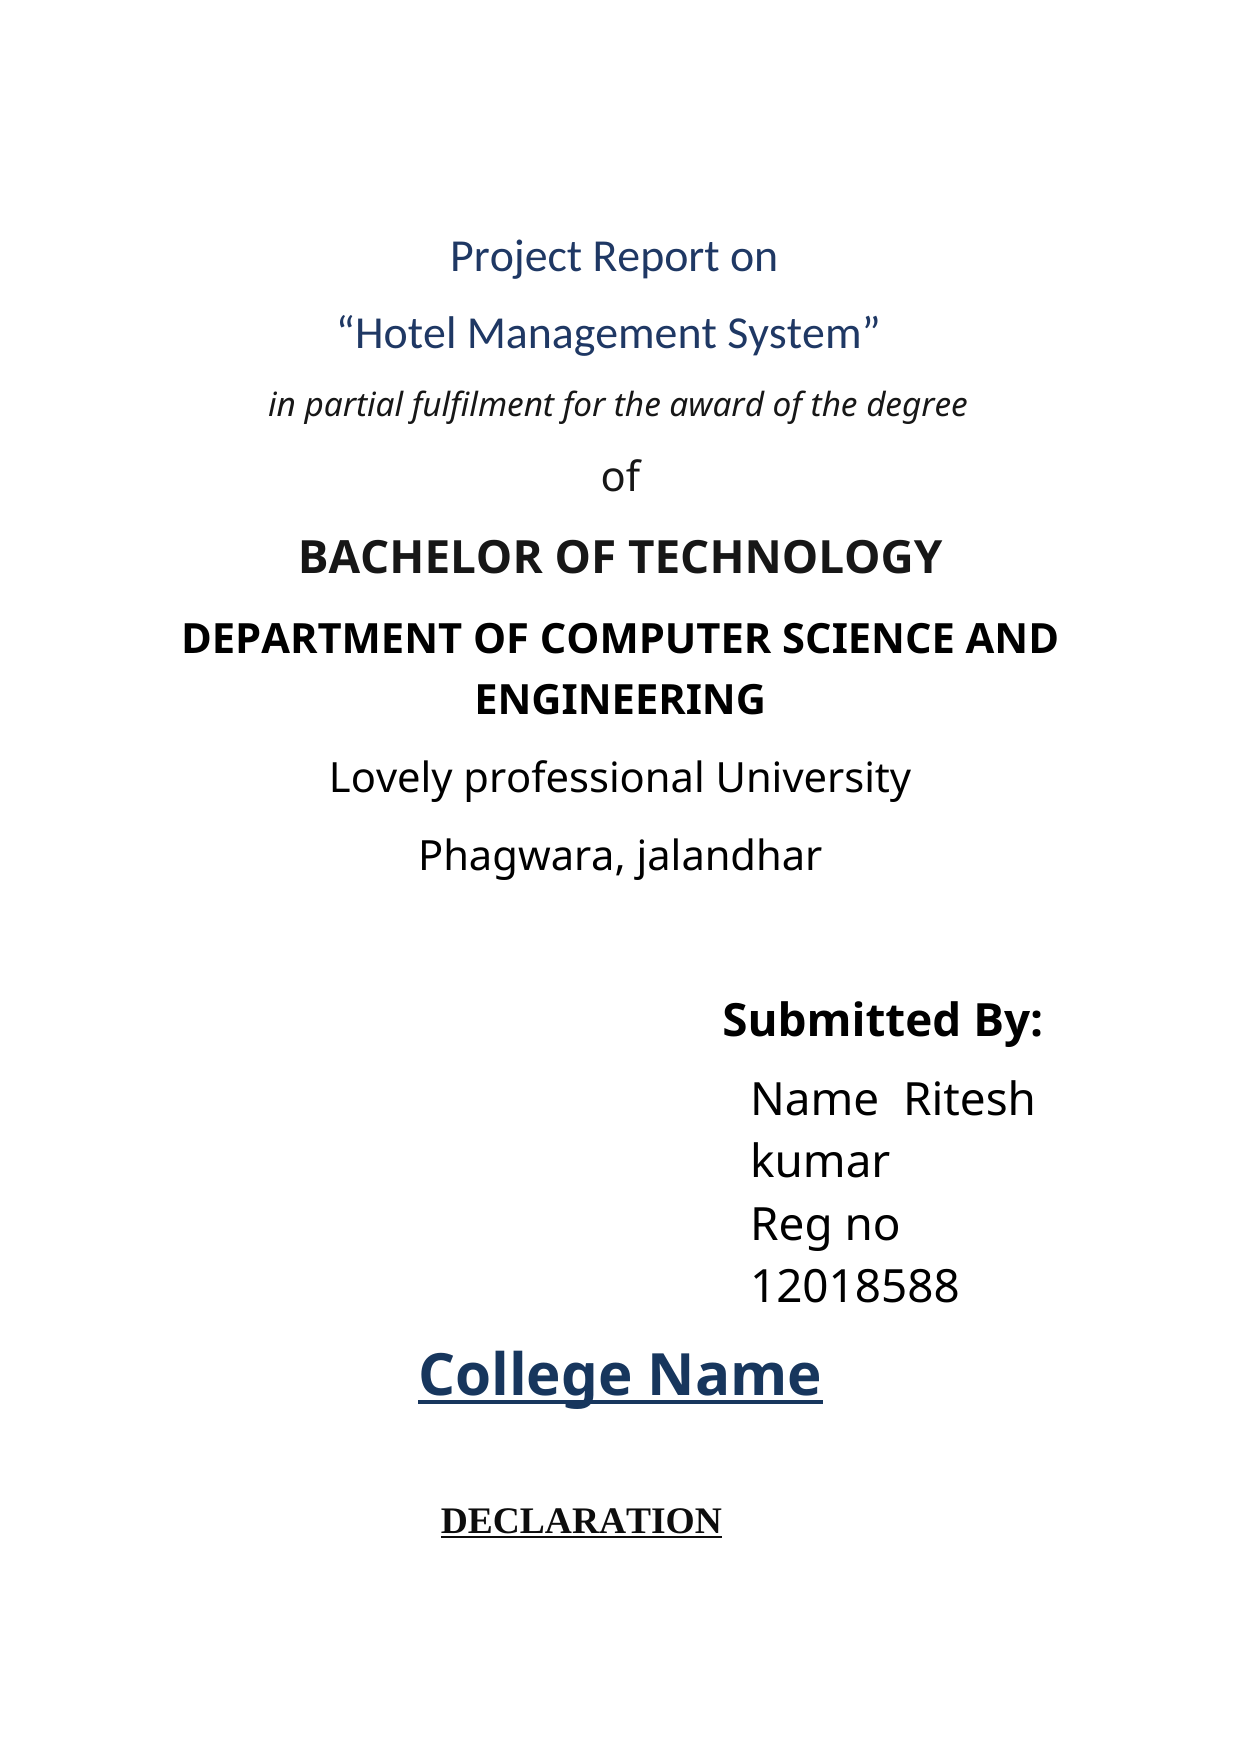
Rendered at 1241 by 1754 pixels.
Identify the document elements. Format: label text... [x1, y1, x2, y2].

text College Name [150, 1333, 1090, 1412]
text DECLARATION [150, 1498, 1090, 1542]
text “Hotel Management System” [150, 304, 1090, 360]
text of [150, 447, 1090, 503]
text Submitted By: [600, 987, 1090, 1050]
text DEPARTMENT OF COMPUTER SCIENCE AND ENGINEERING [150, 608, 1090, 726]
text Lovely professional University [150, 748, 1090, 804]
text Phagwara, jalandhar [150, 826, 1090, 882]
text Name Ritesh kumar Reg no 12018588 [750, 1066, 1090, 1316]
text BACHELOR OF TECHNOLOGY [150, 524, 1090, 587]
text in partial fulfilment for the award of the degree [150, 381, 1090, 426]
text Project Report on [375, 227, 1090, 283]
